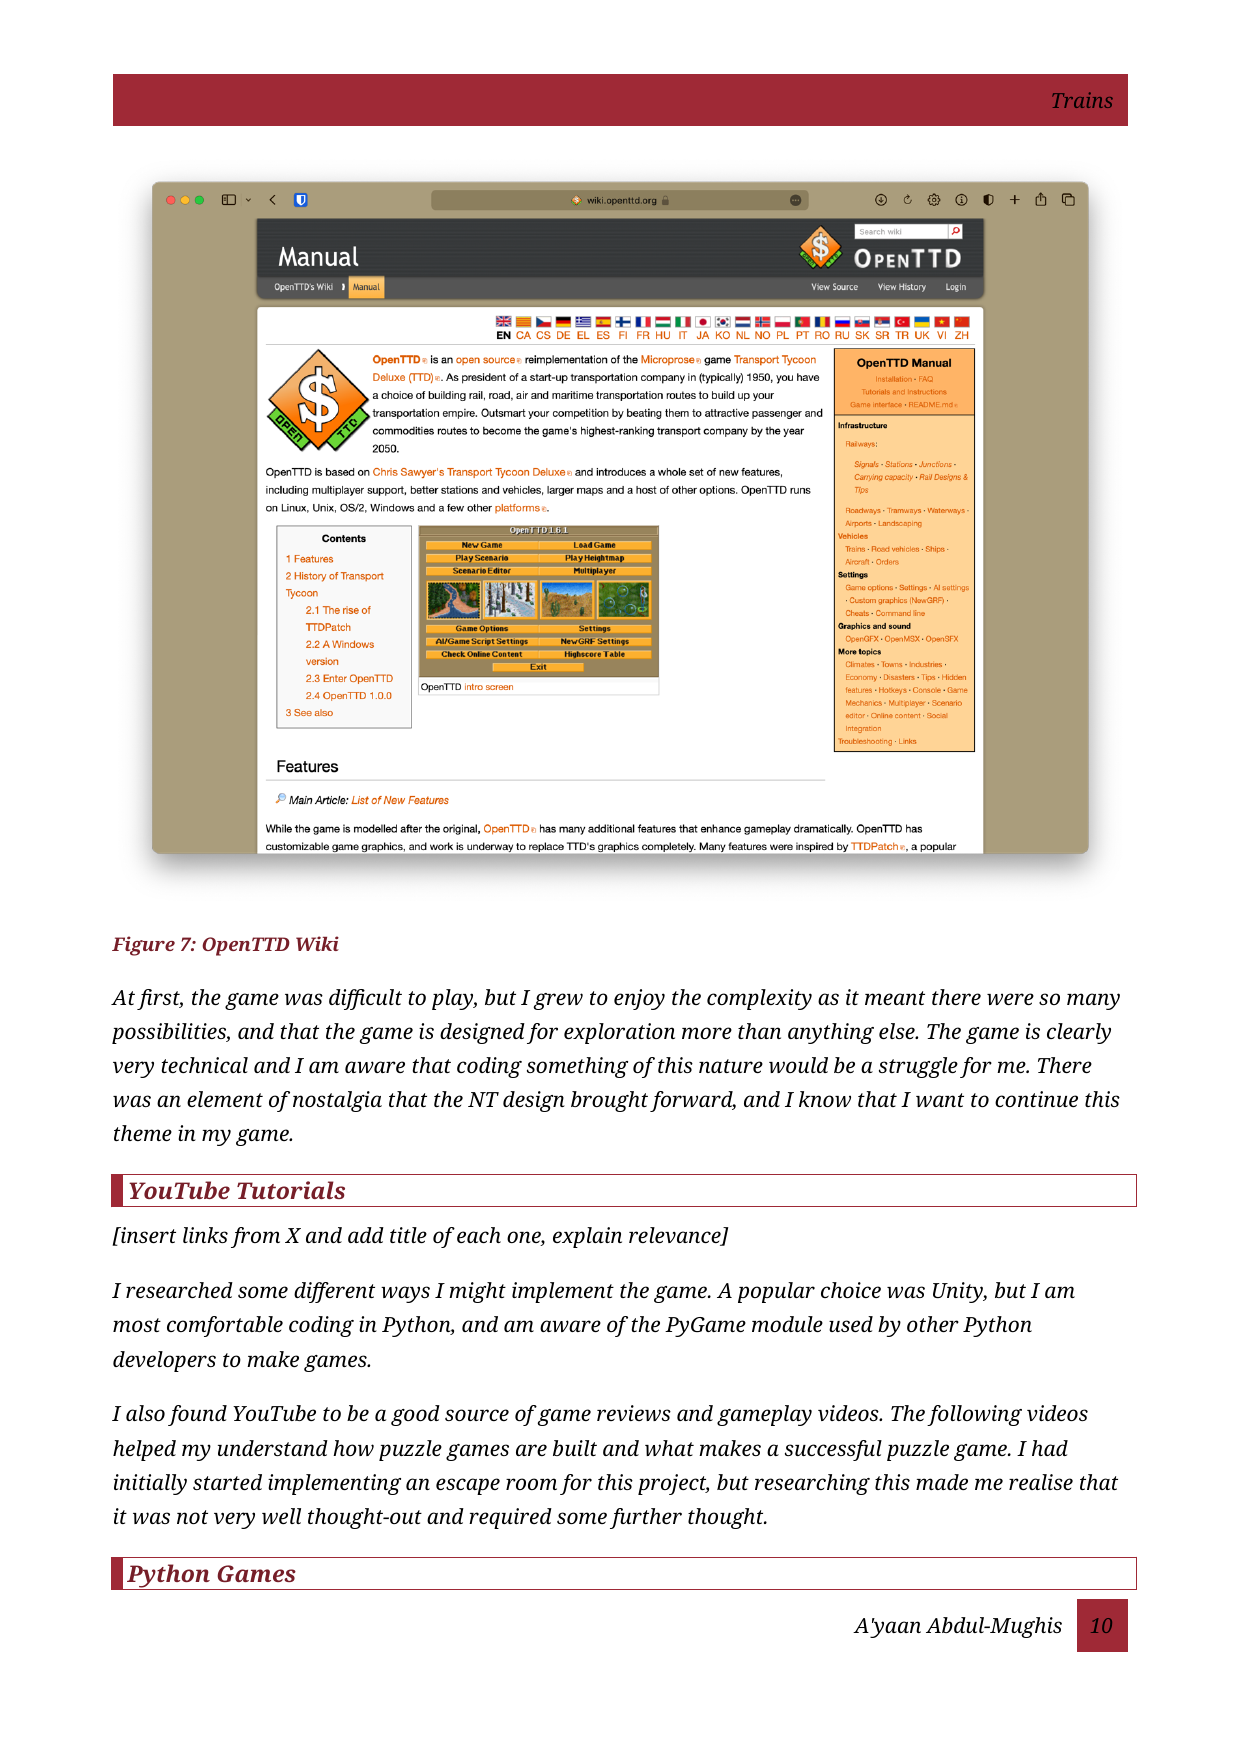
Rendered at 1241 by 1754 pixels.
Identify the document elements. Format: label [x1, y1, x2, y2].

picture [112, 154, 1128, 906]
